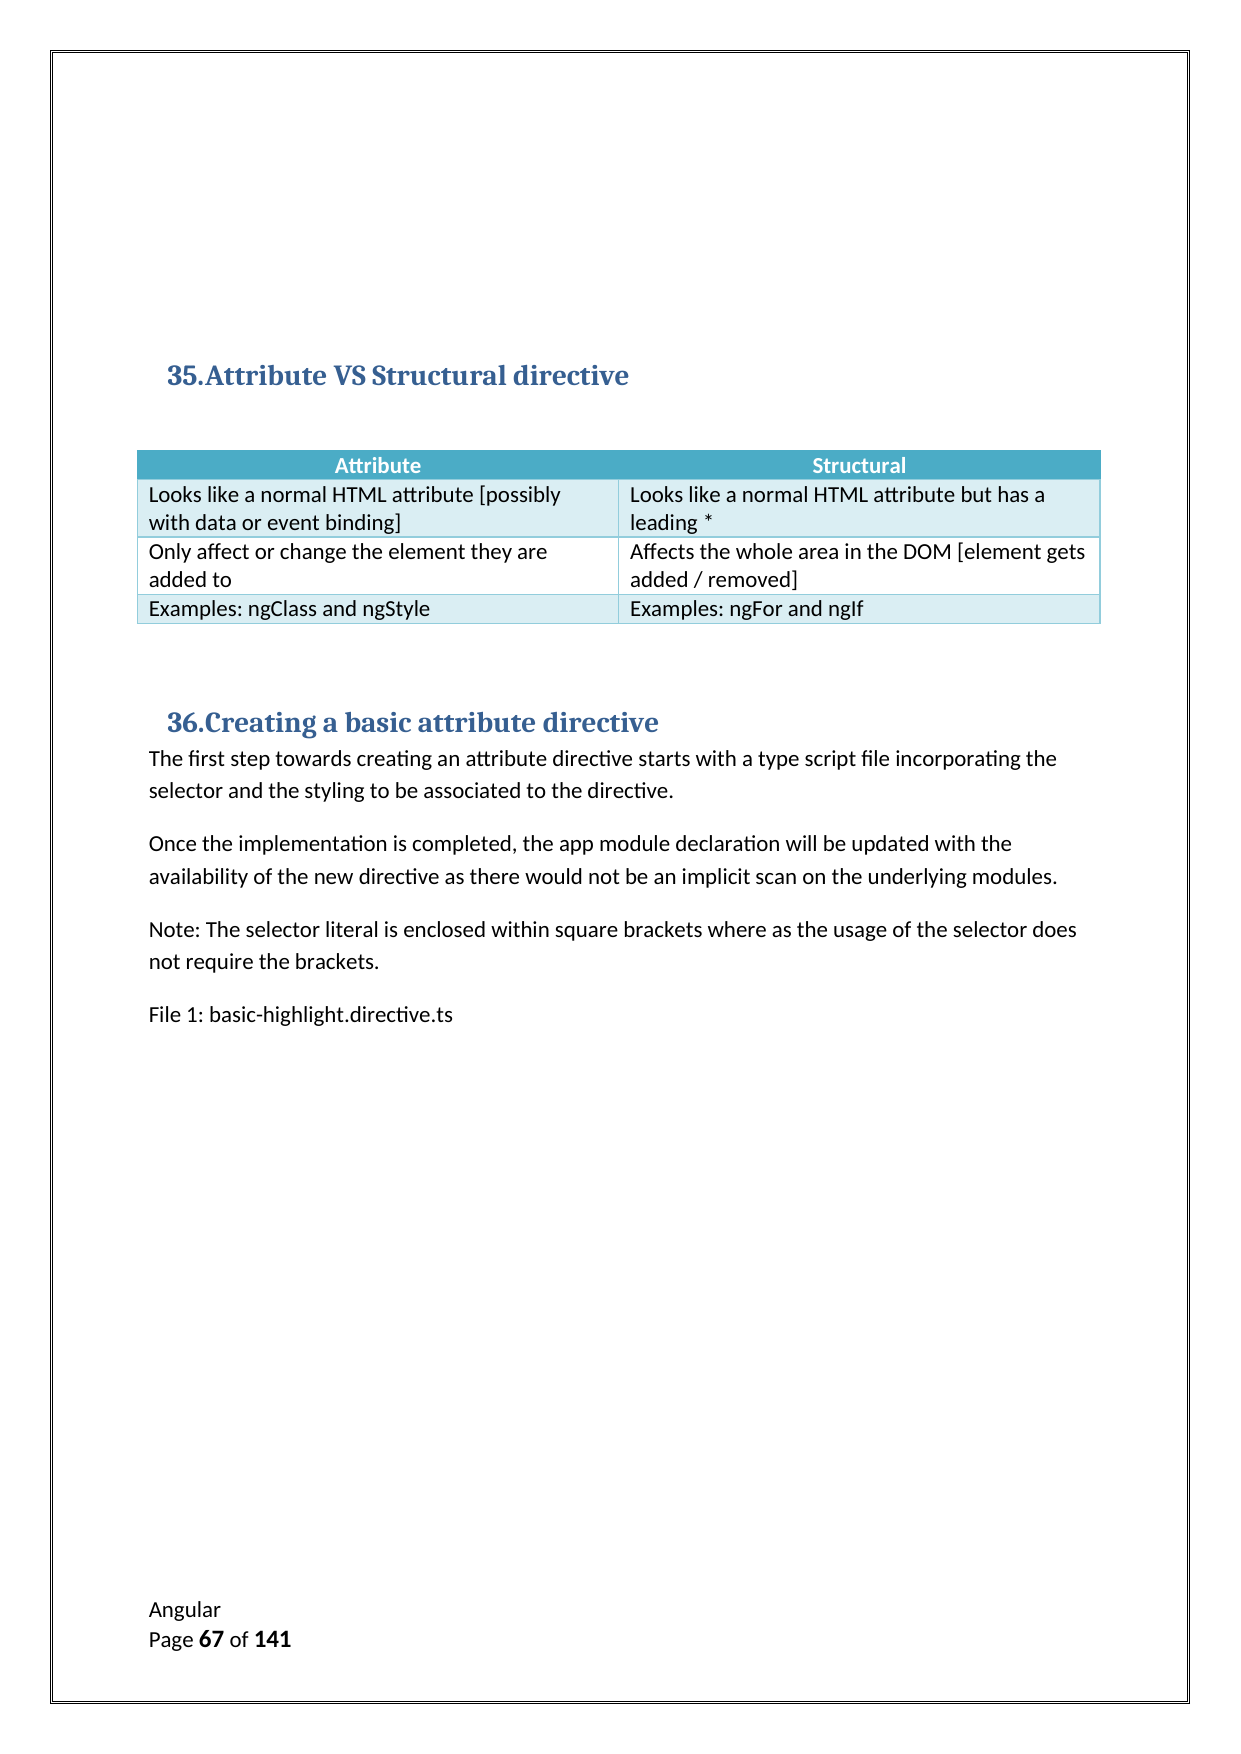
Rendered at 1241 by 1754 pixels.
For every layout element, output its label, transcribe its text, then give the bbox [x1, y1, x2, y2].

table_header Attribute [138, 451, 618, 479]
table_cell Examples: ngClass and ngStyle [138, 595, 618, 623]
table_cell Examples: ngFor and ngIf [619, 595, 1099, 623]
text Note: The selector literal is enclosed within square brackets where as the usage of the selector does not require the brackets. [148, 915, 1092, 975]
text Once the implementation is completed, the app module declaration will be updated with the availability of the new directive as there would not be an implicit scan on the underlying modules. [148, 829, 1092, 890]
text The first step towards creating an attribute directive starts with a type script file incorporating the selector and the styling to be associated to the directive. [148, 744, 1092, 804]
text File 1: basic-highlight.directive.ts [148, 1000, 1092, 1028]
table_cell Only affect or change the element they are added to [138, 538, 618, 593]
subtitle Creating a basic attribute directive [167, 706, 1092, 739]
table_cell Looks like a normal HTML attribute [possibly with data or event binding] [138, 480, 618, 536]
table_cell Looks like a normal HTML attribute but has a leading * [619, 480, 1099, 536]
table_header Structural [619, 451, 1099, 479]
subtitle Attribute VS Structural directive [167, 359, 1092, 392]
table_cell Affects the whole area in the DOM [element gets added / removed] [619, 538, 1099, 593]
